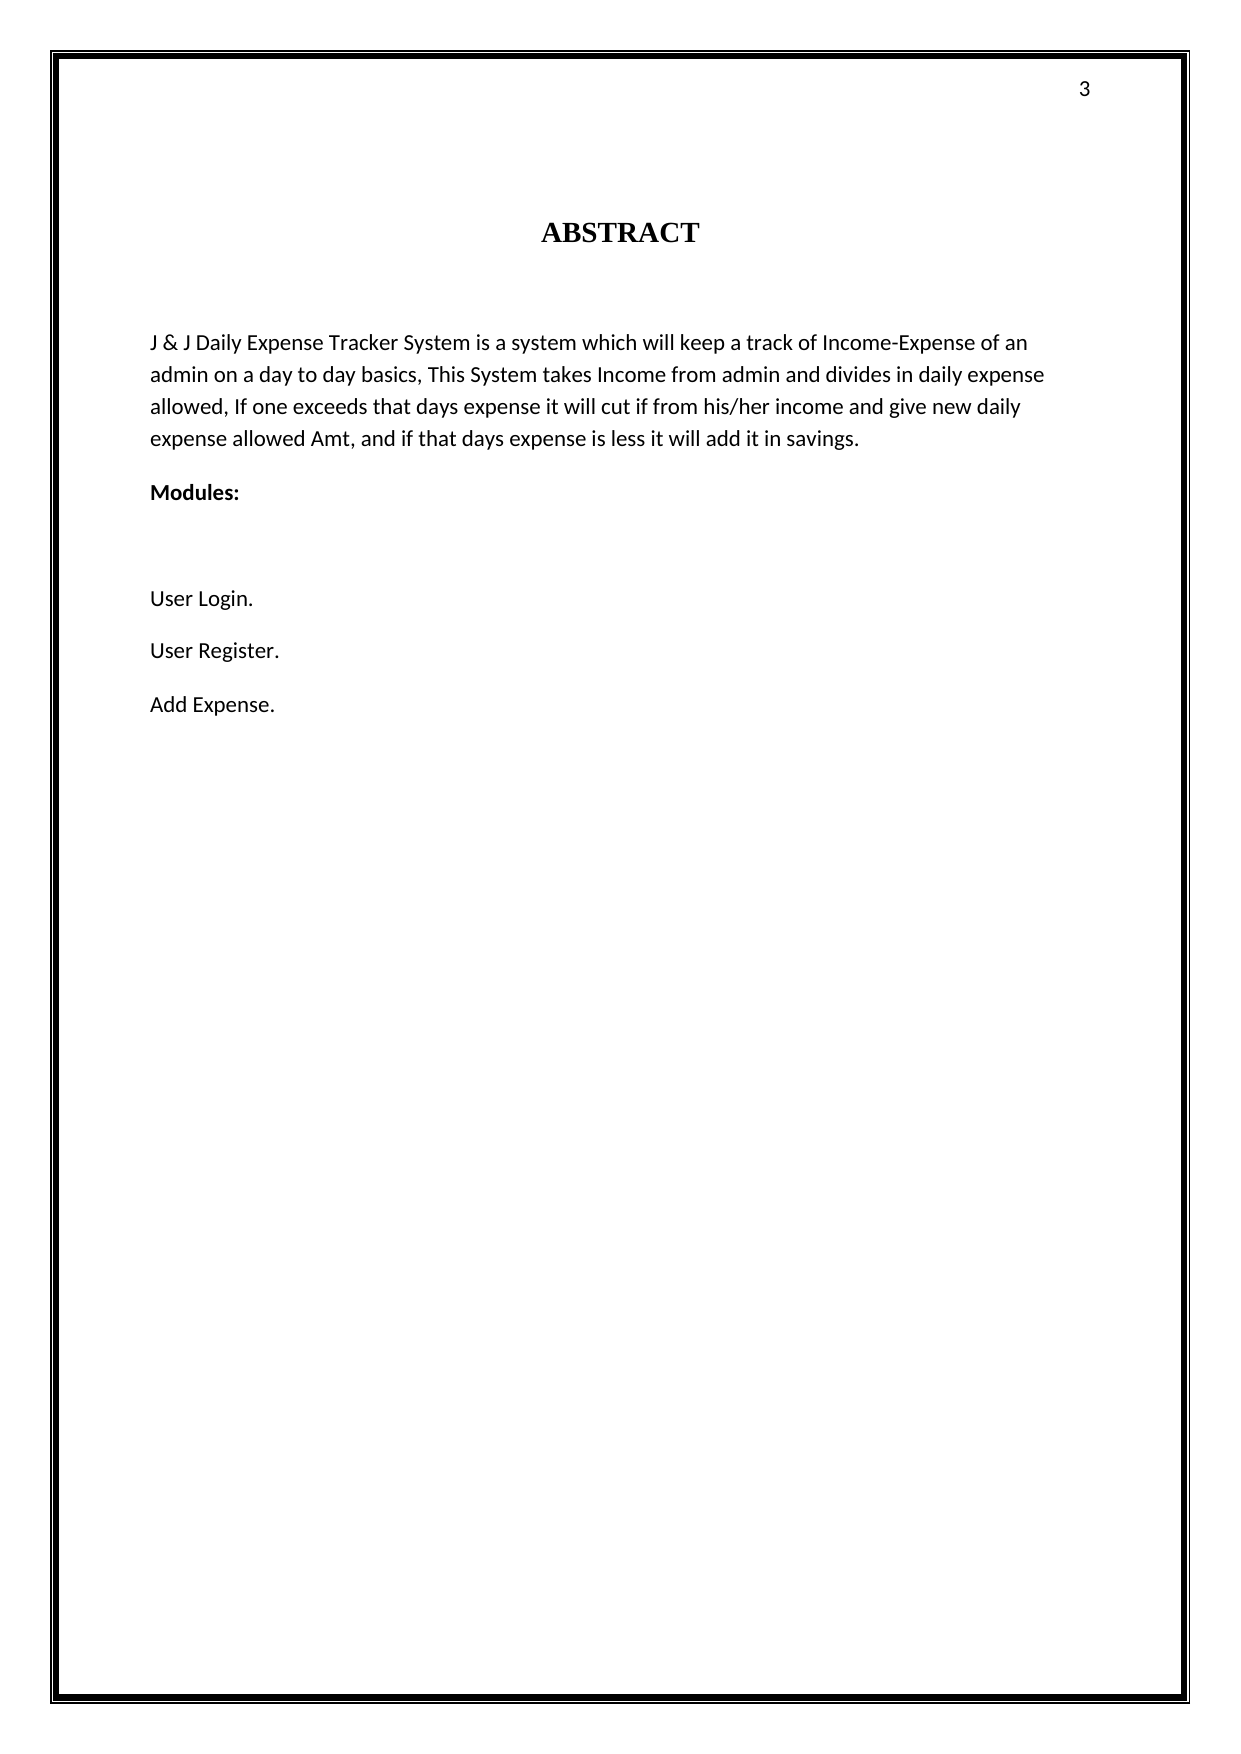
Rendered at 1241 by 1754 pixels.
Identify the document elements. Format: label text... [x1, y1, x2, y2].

text User Register. [150, 637, 1090, 665]
text Add Expense. [150, 690, 1090, 718]
text User Login. [150, 584, 1090, 612]
text J & J Daily Expense Tracker System is a system which will keep a track of Income-Expense of an admin on a day to day basics, This System takes Income from admin and divides in daily expense allowed, If one exceeds that days expense it will cut if from his/her income and give new daily expense allowed Amt, and if that days expense is less it will add it in savings. [150, 328, 1090, 453]
text ABSTRACT [150, 216, 1090, 249]
text Modules: [150, 478, 1090, 506]
